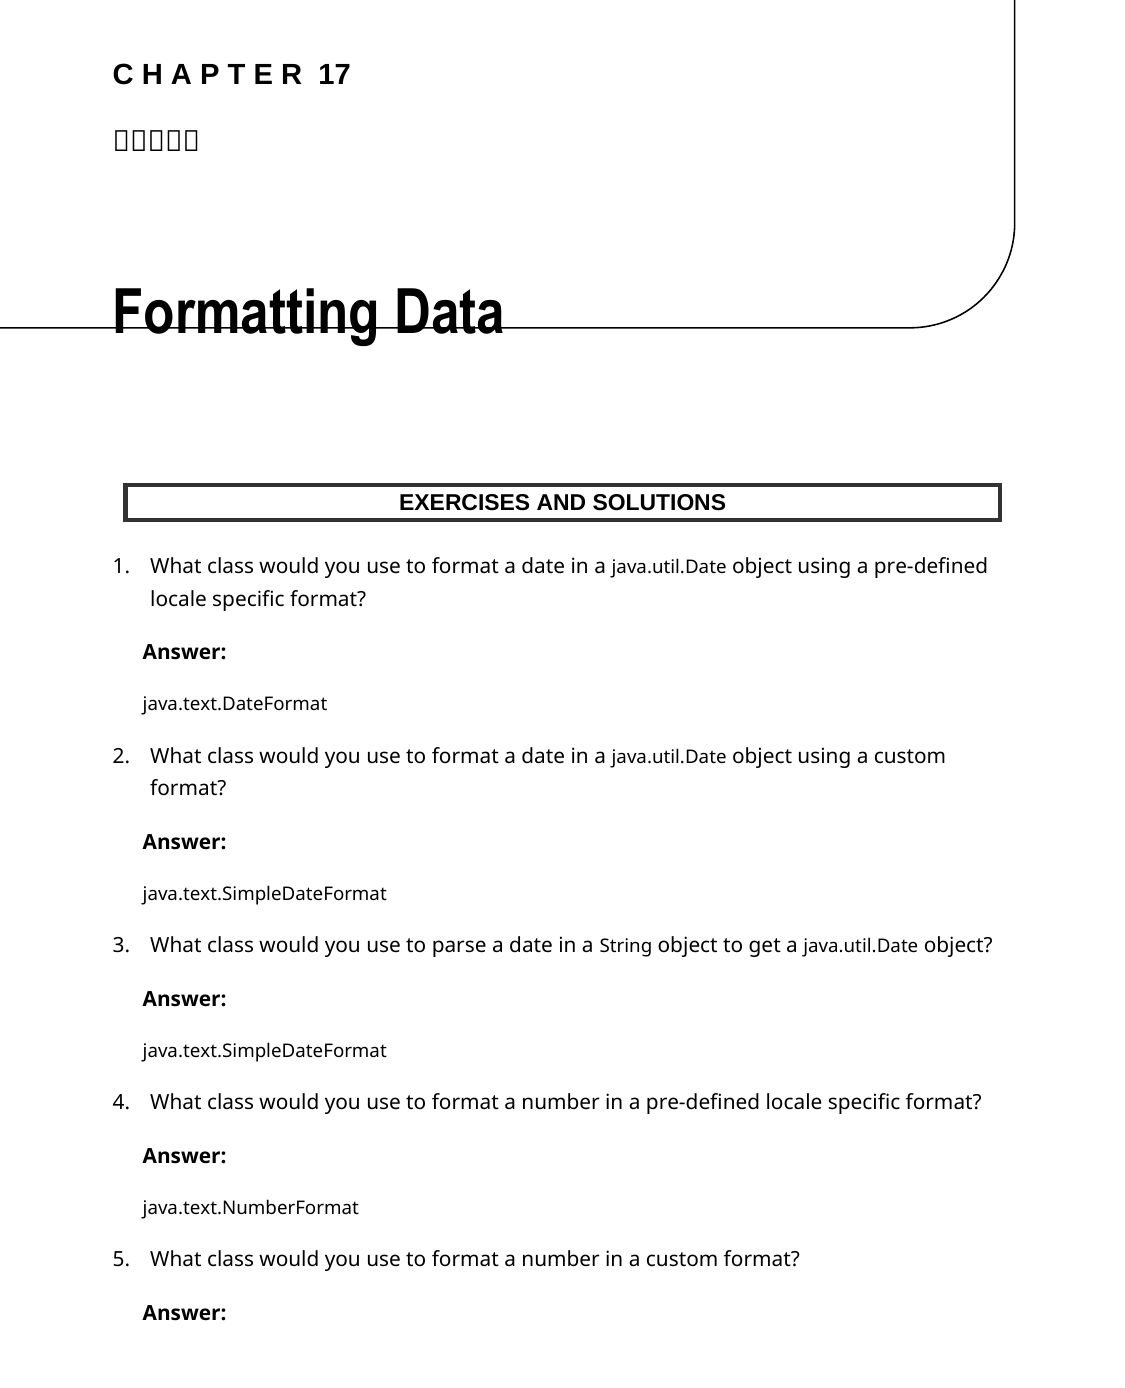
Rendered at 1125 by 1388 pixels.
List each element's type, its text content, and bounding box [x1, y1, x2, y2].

text Answer: [142, 827, 982, 855]
text What class would you use to format a number in a pre-defined locale specific format? [112, 1087, 1012, 1116]
text java.text.SimpleDateFormat [142, 1037, 982, 1063]
text Exercises and solutions [128, 487, 998, 518]
text Answer: [142, 1141, 982, 1169]
text Answer: [142, 1298, 982, 1326]
text What class would you use to parse a date in a String object to get a java.util.Date object? [112, 930, 1012, 959]
text java.text.SimpleDateFormat [142, 880, 982, 906]
text java.text.NumberFormat [142, 1194, 982, 1220]
text Answer: [142, 637, 982, 666]
text Answer: [142, 984, 982, 1012]
text What class would you use to format a date in a java.util.Date object using a custom format? [112, 741, 1012, 802]
title Formatting Data [112, 275, 1012, 347]
text What class would you use to format a date in a java.util.Date object using a pre-defined locale specific format? [112, 551, 1012, 612]
text What class would you use to format a number in a custom format? [112, 1244, 1012, 1273]
text java.text.DateFormat [142, 691, 982, 716]
